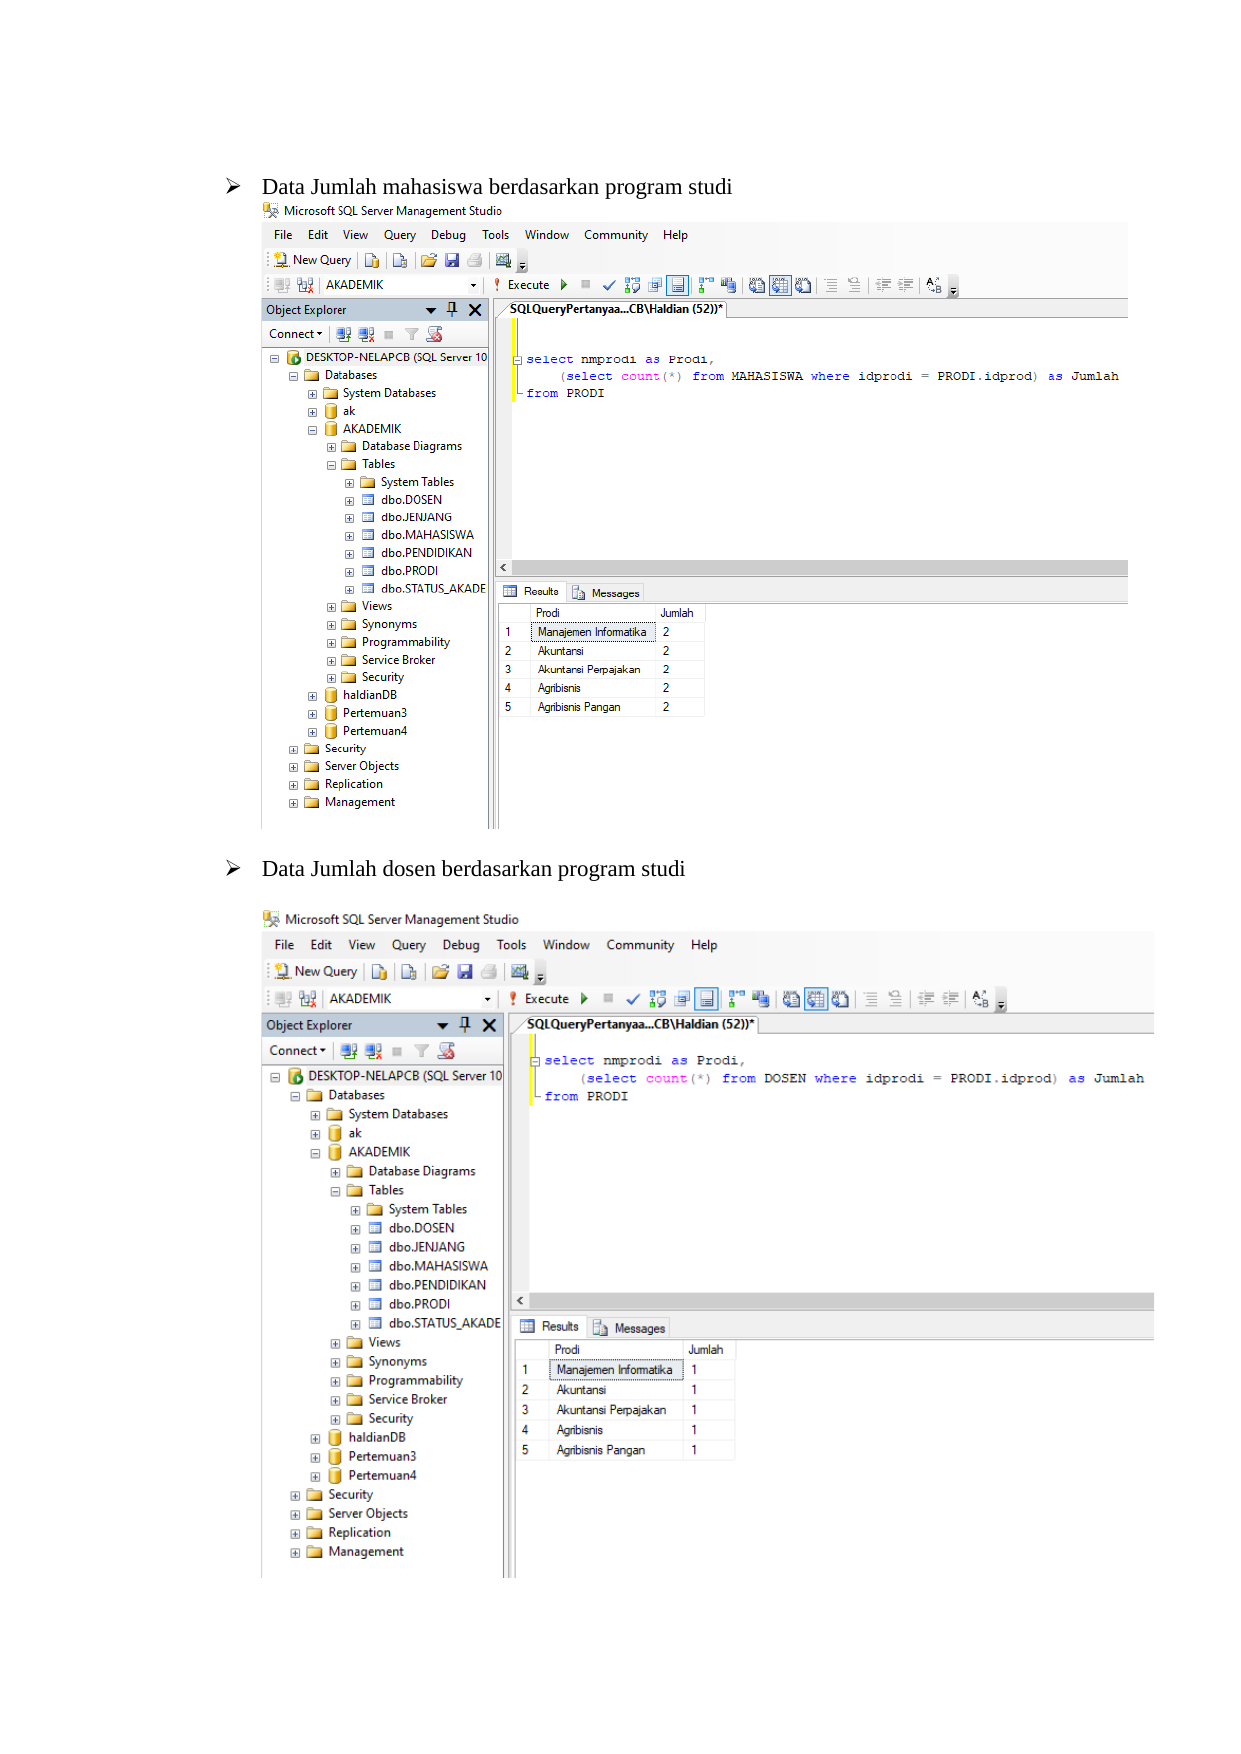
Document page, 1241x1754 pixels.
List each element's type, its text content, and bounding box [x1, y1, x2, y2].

list Data Jumlah dosen berdasarkan program studi [224, 855, 1033, 881]
picture [261, 199, 1128, 829]
picture [261, 907, 1155, 1578]
list Data Jumlah mahasiswa berdasarkan program studi [224, 173, 1033, 199]
